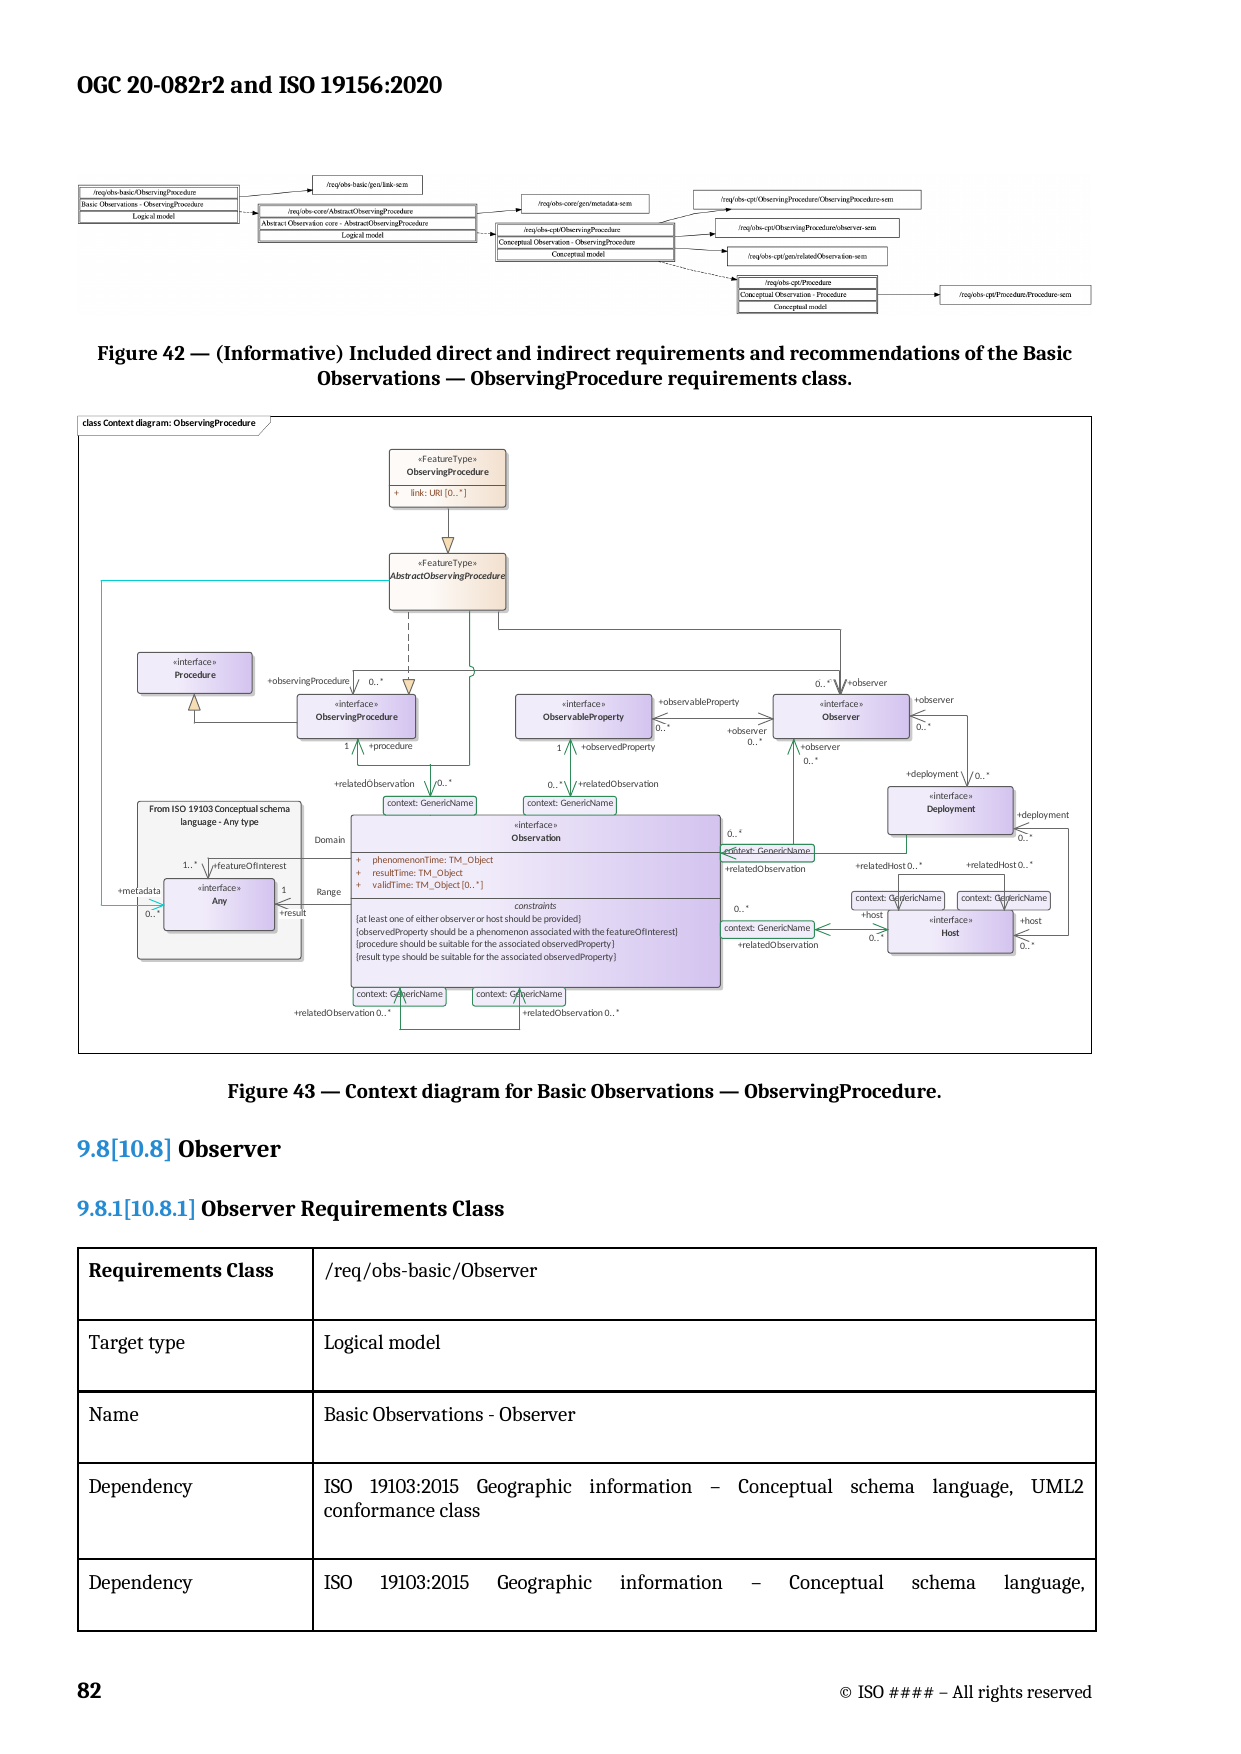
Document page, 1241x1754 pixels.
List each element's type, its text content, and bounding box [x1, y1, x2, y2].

text Figure — Context diagram for Basic Observations — ObservingProcedure. [77, 1079, 1092, 1104]
table_cell ISO 19103:2015 Geographic information – Conceptual schema language, UML2 conformance class [314, 1464, 1095, 1558]
picture [76, 173, 1093, 316]
table_cell Logical model [314, 1321, 1095, 1390]
table_header /req/obs-basic/Observer [314, 1249, 1095, 1318]
table_cell Target type [79, 1321, 312, 1390]
table_cell Name [79, 1393, 312, 1462]
subtitle Observer Requirements Class [77, 1195, 1092, 1222]
table_cell Dependency [79, 1464, 312, 1558]
table_cell ISO 19103:2015 Geographic information – Conceptual schema language, CoreExtendedTypes conformance class [314, 1560, 1095, 1630]
text Figure — (Informative) Included direct and indirect requirements and recommendations of the Basic Observations — ObservingProcedure requirements class. [77, 340, 1092, 390]
table_header Requirements Class [79, 1249, 312, 1318]
table_cell Basic Observations - Observer [314, 1393, 1095, 1462]
subtitle Observer [77, 1135, 1092, 1164]
table_cell Dependency [79, 1560, 312, 1630]
